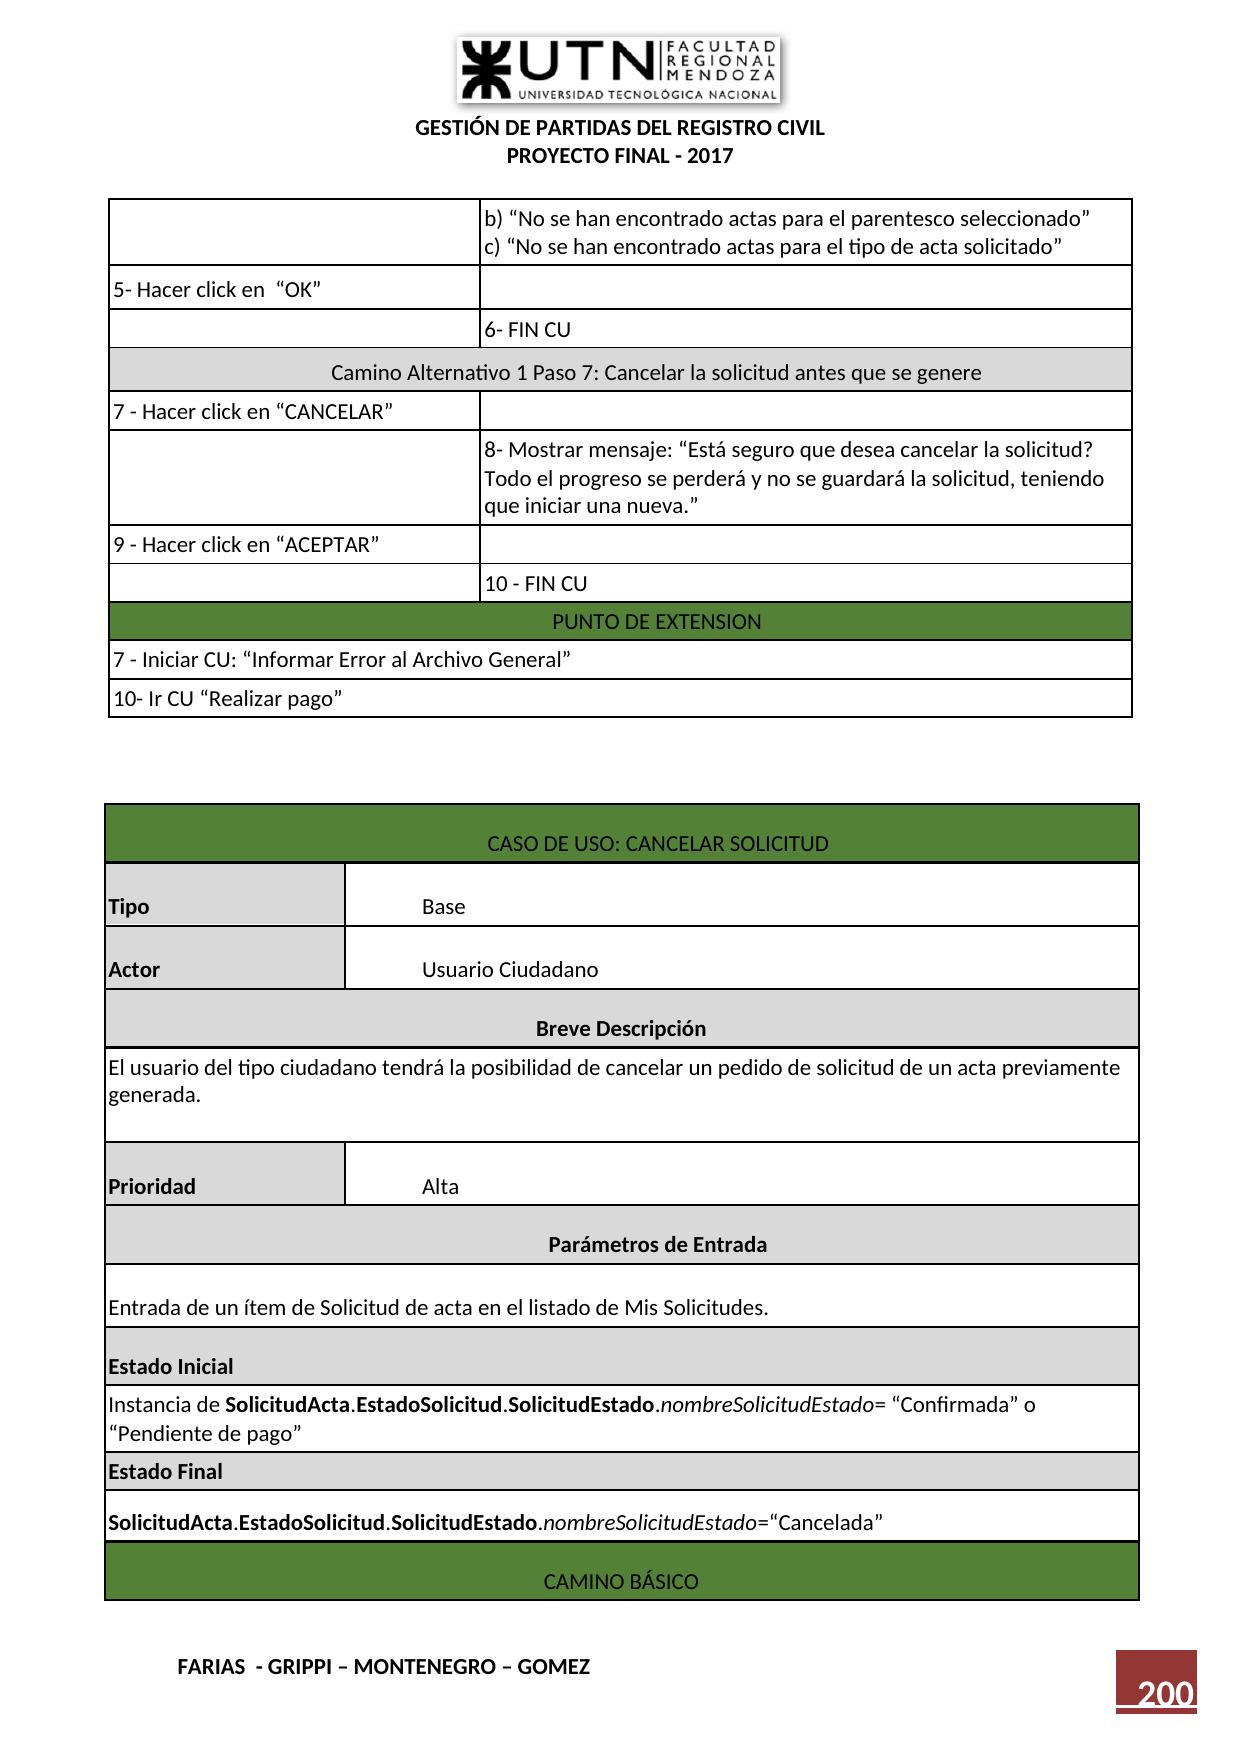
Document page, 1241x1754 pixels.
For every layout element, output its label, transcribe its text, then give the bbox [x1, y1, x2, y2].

table_cell Alta [346, 1143, 1138, 1204]
table_cell Usuario Ciudadano [346, 927, 1138, 988]
table_cell [481, 526, 1131, 562]
table_cell 9 - Hacer click en “ACEPTAR” [110, 526, 479, 562]
table_cell 8- Mostrar mensaje: “Está seguro que desea cancelar la solicitud? Todo el progreso se perderá y no se guardará la solicitud, teniendo que iniciar una nueva.” [481, 431, 1131, 524]
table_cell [481, 200, 1131, 264]
table_cell 7 - Hacer click en “CANCELAR” [110, 392, 479, 429]
table_cell 6- FIN CU [481, 310, 1131, 347]
table_cell Tipo [106, 864, 344, 924]
table_cell [110, 310, 479, 347]
table_cell Prioridad [106, 1143, 344, 1204]
table_header CASO DE USO: CANCELAR SOLICITUD [106, 805, 1138, 861]
table_cell 10- Ir CU “Realizar pago” [110, 680, 1131, 716]
table_cell Instancia de SolicitudActa.EstadoSolicitud.SolicitudEstado.nombreSolicitudEstado= “Confirmada” o “Pendiente de pago” [106, 1386, 1138, 1451]
table_cell CAMINO BÁSICO [106, 1543, 1138, 1599]
table_cell Base [346, 864, 1138, 924]
table_cell 10 - FIN CU [481, 564, 1131, 601]
table_cell [110, 564, 479, 601]
table_cell SolicitudActa.EstadoSolicitud.SolicitudEstado.nombreSolicitudEstado=“Cancelada” [106, 1491, 1138, 1540]
table_cell [481, 392, 1131, 429]
table_cell 5- Hacer click en “OK” [110, 266, 479, 308]
table_cell Estado Final [106, 1453, 1138, 1489]
table_cell Actor [106, 927, 344, 988]
table_cell [481, 266, 1131, 308]
table_cell [110, 431, 479, 524]
table_cell PUNTO DE EXTENSION [110, 603, 1131, 639]
picture [449, 29, 791, 114]
table_cell Camino Alternativo 1 Paso 7: Cancelar la solicitud antes que se genere [110, 348, 1131, 390]
table_cell Breve Descripción [106, 990, 1138, 1046]
table_cell El usuario del tipo ciudadano tendrá la posibilidad de cancelar un pedido de solicitud de un acta previamente generada. [106, 1049, 1138, 1141]
table_cell Entrada de un ítem de Solicitud de acta en el listado de Mis Solicitudes. [106, 1265, 1138, 1326]
table_cell Estado Inicial [106, 1328, 1138, 1384]
table_cell 7 - Iniciar CU: “Informar Error al Archivo General” [110, 641, 1131, 677]
table_cell [110, 200, 479, 264]
table_cell Parámetros de Entrada [106, 1206, 1138, 1263]
